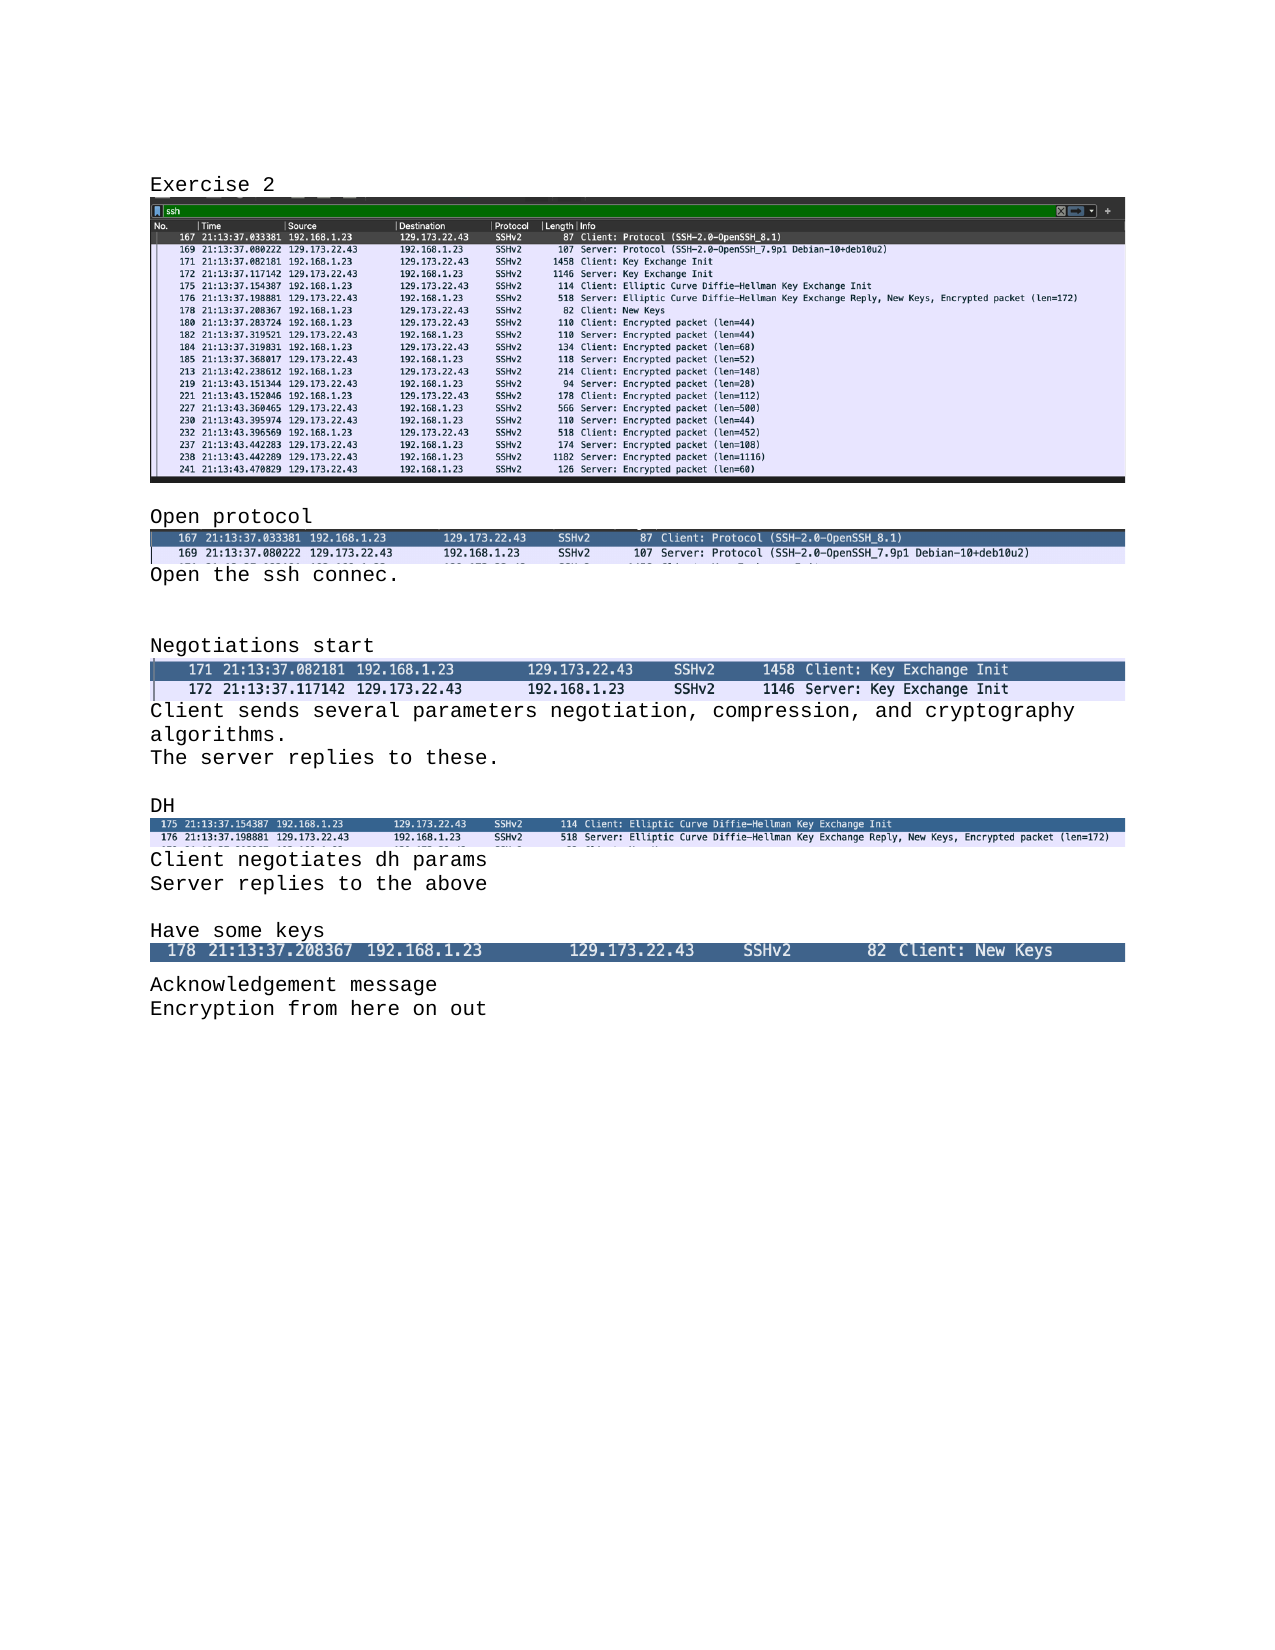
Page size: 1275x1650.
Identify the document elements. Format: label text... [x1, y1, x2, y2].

text Have some keys [150, 920, 1125, 943]
text Negotiations start [150, 635, 1125, 658]
text The server replies to these. [150, 747, 1125, 771]
text Encryption from here on out [150, 998, 1125, 1021]
picture [150, 658, 1125, 701]
text Acknowledgement message [150, 974, 1125, 998]
picture [150, 197, 1125, 483]
text Exercise 2 [150, 174, 1125, 197]
picture [150, 943, 1125, 962]
picture [150, 529, 1125, 564]
text Server replies to the above [150, 872, 1125, 896]
text Client sends several parameters negotiation, compression, and cryptography algorithms. [150, 701, 1125, 747]
text DH [150, 795, 1125, 818]
text Open protocol [150, 506, 1125, 529]
text Open the ssh connec. [150, 564, 1125, 587]
text Client negotiates dh params [150, 849, 1125, 872]
picture [150, 818, 1125, 847]
